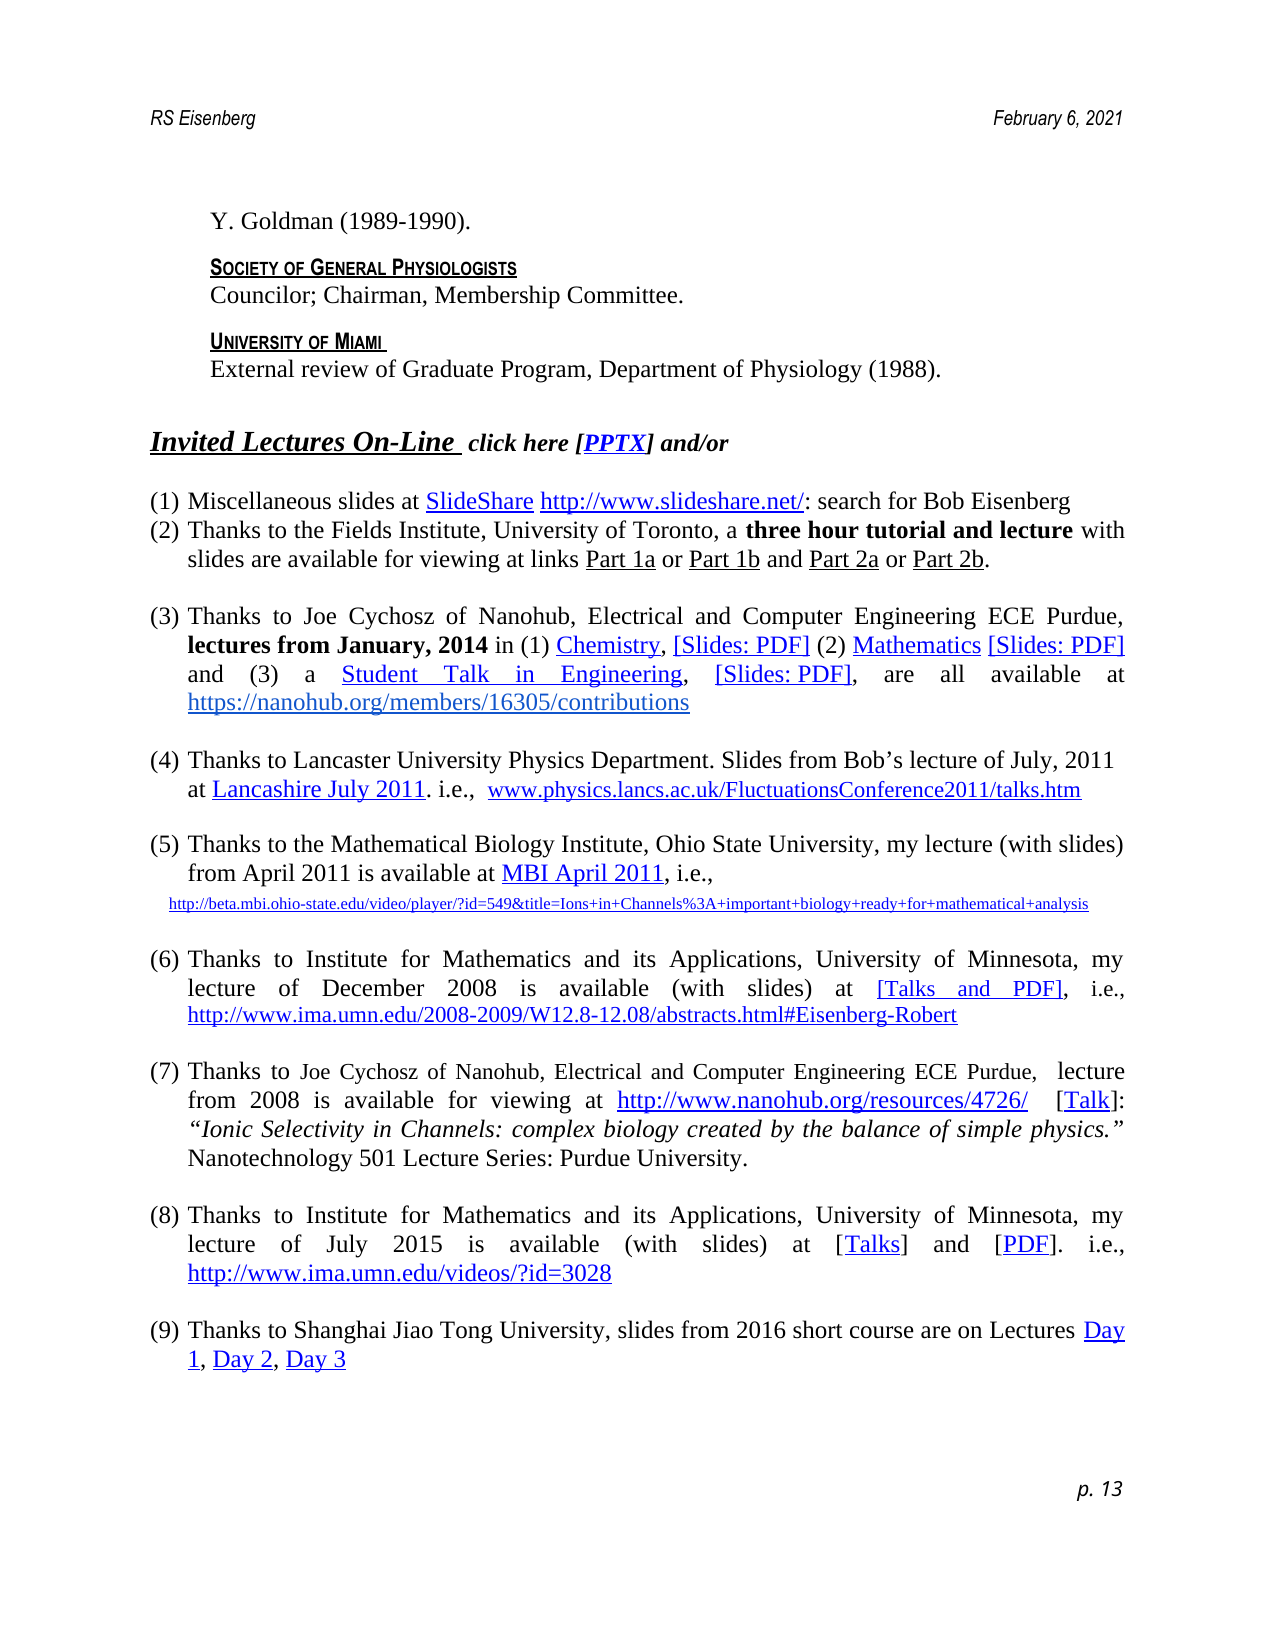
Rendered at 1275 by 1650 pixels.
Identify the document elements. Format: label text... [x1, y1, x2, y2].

list Miscellaneous slides at SlideShare http://www.slideshare.net/: search for Bob Eisenberg [150, 486, 1125, 515]
list Thanks to the Fields Institute, University of Toronto, a three hour tutorial and lecture with slides are available for viewing at links Part 1a or Part 1b and Part 2a or Part 2b. [150, 515, 1125, 572]
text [210, 206, 1125, 235]
list Thanks to Joe Cychosz of Nanohub, Electrical and Computer Engineering ECE Purdue, lectures from January, 2014 in (1) Chemistry, [Slides: PDF] (2) Mathematics [Slides: PDF] and (3) a Student Talk in Engineering, [Slides: PDF], are all available at https://nanohub.org/members/16305/contributions [150, 601, 1125, 716]
list Thanks to Lancaster University Physics Department. Slides from Bob’s lecture of July, 2011 [150, 745, 1191, 774]
list Thanks to Institute for Mathematics and its Applications, University of Minnesota, my lecture of December 2008 is available (with slides) at [Talks and PDF], i.e., http://www.ima.umn.edu/2008-2009/W12.8-12.08/abstracts.html#Eisenberg-Robert [150, 944, 1125, 1028]
text External review of Graduate Program, Department of Physiology (1988). [210, 354, 1125, 383]
text University of Miami [210, 328, 1125, 354]
text at Lancashire July 2011. i.e., www.physics.lancs.ac.uk/FluctuationsConference2011/talks.htm [187, 774, 1191, 802]
text Councilor; Chairman, Membership Committee. [210, 280, 1125, 309]
list Thanks to Shanghai Jiao Tong University, slides from 2016 short course are on Lectures Day 1, Day 2, Day 3 [150, 1315, 1125, 1373]
list Thanks to Joe Cychosz of Nanohub, Electrical and Computer Engineering ECE Purdue, lecture from 2008 is available for viewing at http://www.nanohub.org/resources/4726/ [Talk]: “Ionic Selectivity in Channels: complex biology created by the balance of simple physics.” Nanotechnology 501 Lecture Series: Purdue University. [150, 1056, 1125, 1171]
text Society of General Physiologists [210, 254, 1125, 280]
list Thanks to Institute for Mathematics and its Applications, University of Minnesota, my lecture of July 2015 is available (with slides) at [Talks] and [PDF]. i.e., http://www.ima.umn.edu/videos/?id=3028 [150, 1200, 1125, 1286]
text Invited Lectures On-Line click here [PPTX] and/or [150, 424, 1125, 457]
list Thanks to the Mathematical Biology Institute, Ohio State University, my lecture (with slides) from April 2011 is available at MBI April 2011, i.e., [150, 829, 1125, 886]
text http://beta.mbi.ohio-state.edu/video/player/?id=549&title=Ions+in+Channels%3A+important+biology+ready+for+mathematical+analysis [150, 886, 1219, 915]
